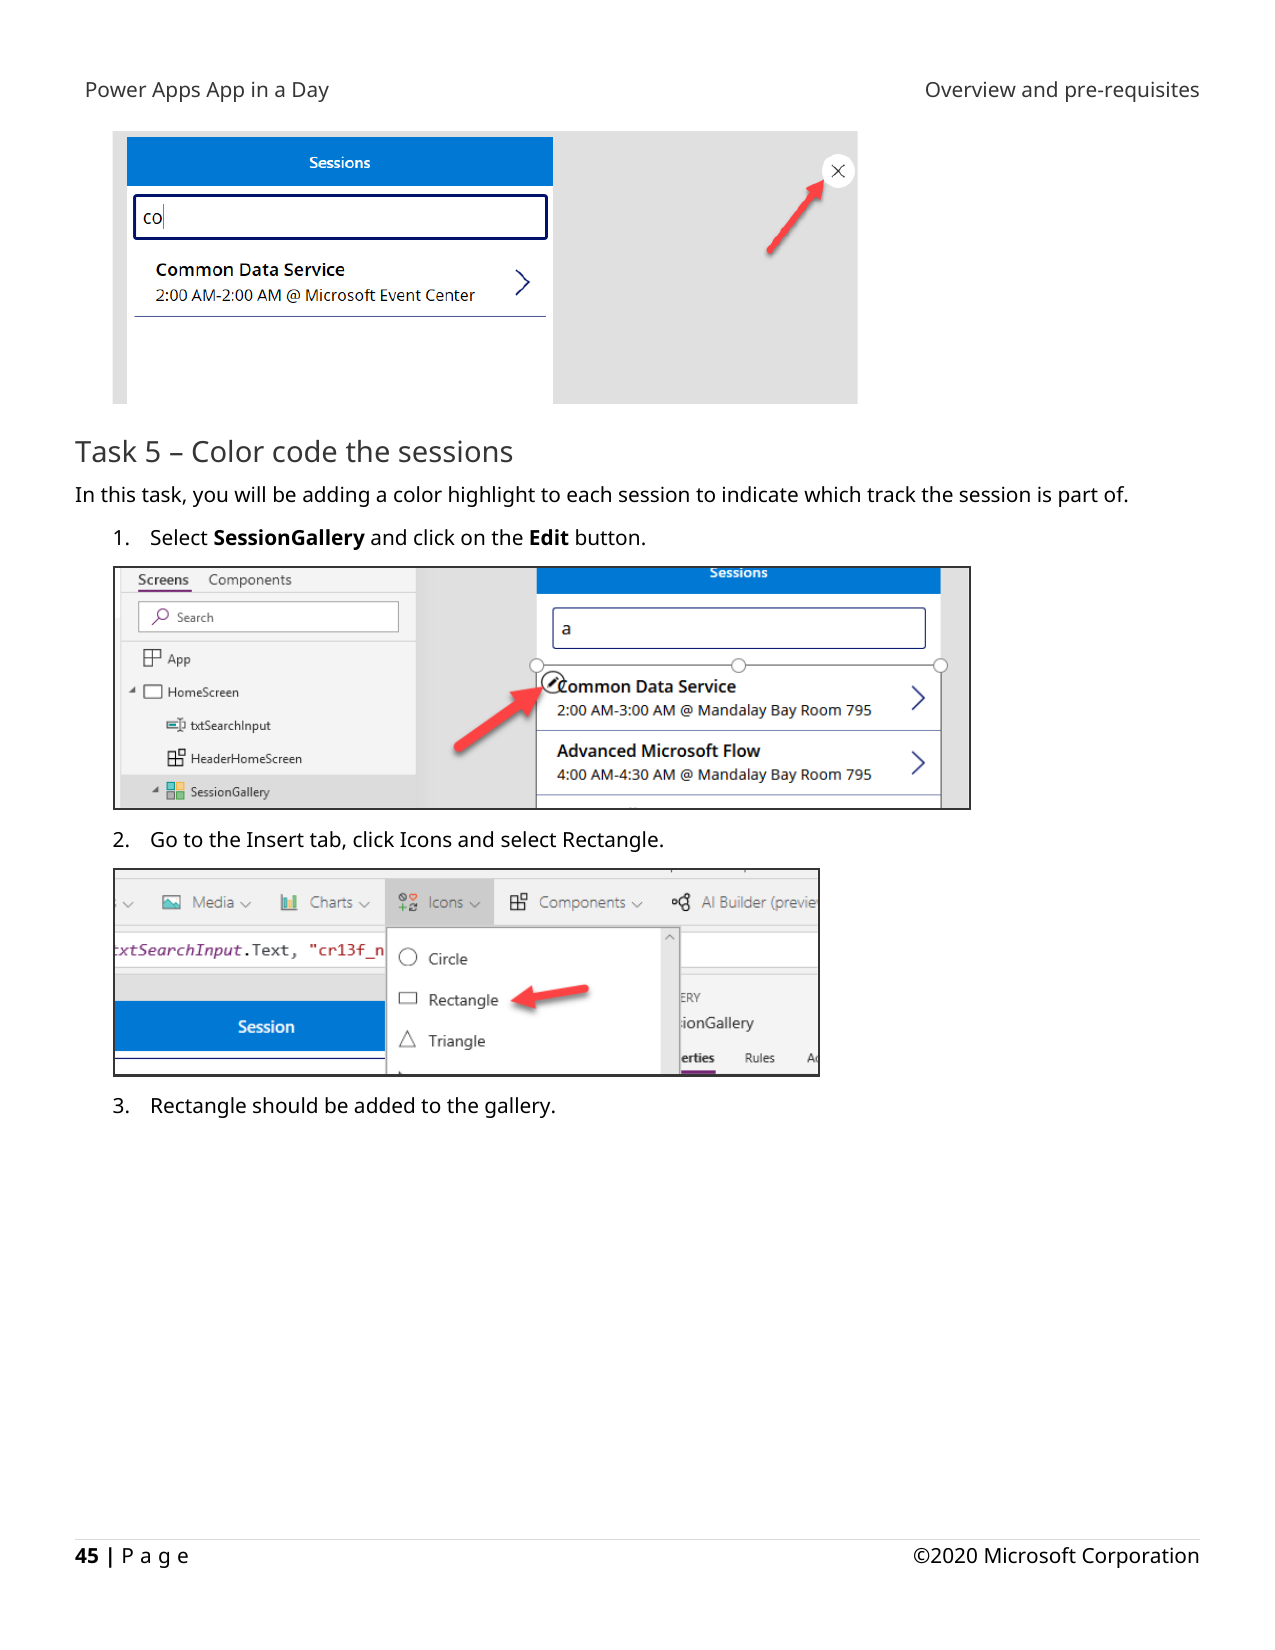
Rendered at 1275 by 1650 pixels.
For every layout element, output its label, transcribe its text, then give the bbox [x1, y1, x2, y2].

picture [115, 870, 818, 1074]
list Go to the Insert tab, click Icons and select Rectangle. [112, 825, 1200, 853]
list Select SessionGallery and click on the Edit button. [112, 523, 1200, 552]
list Rectangle should be added to the gallery. [112, 1091, 1200, 1120]
subtitle Task 5 – Color code the sessions [75, 431, 1200, 471]
picture [112, 131, 858, 404]
text In this task, you will be adding a color highlight to each session to indicate which track the session is part of. [75, 480, 1200, 508]
picture [115, 568, 969, 808]
